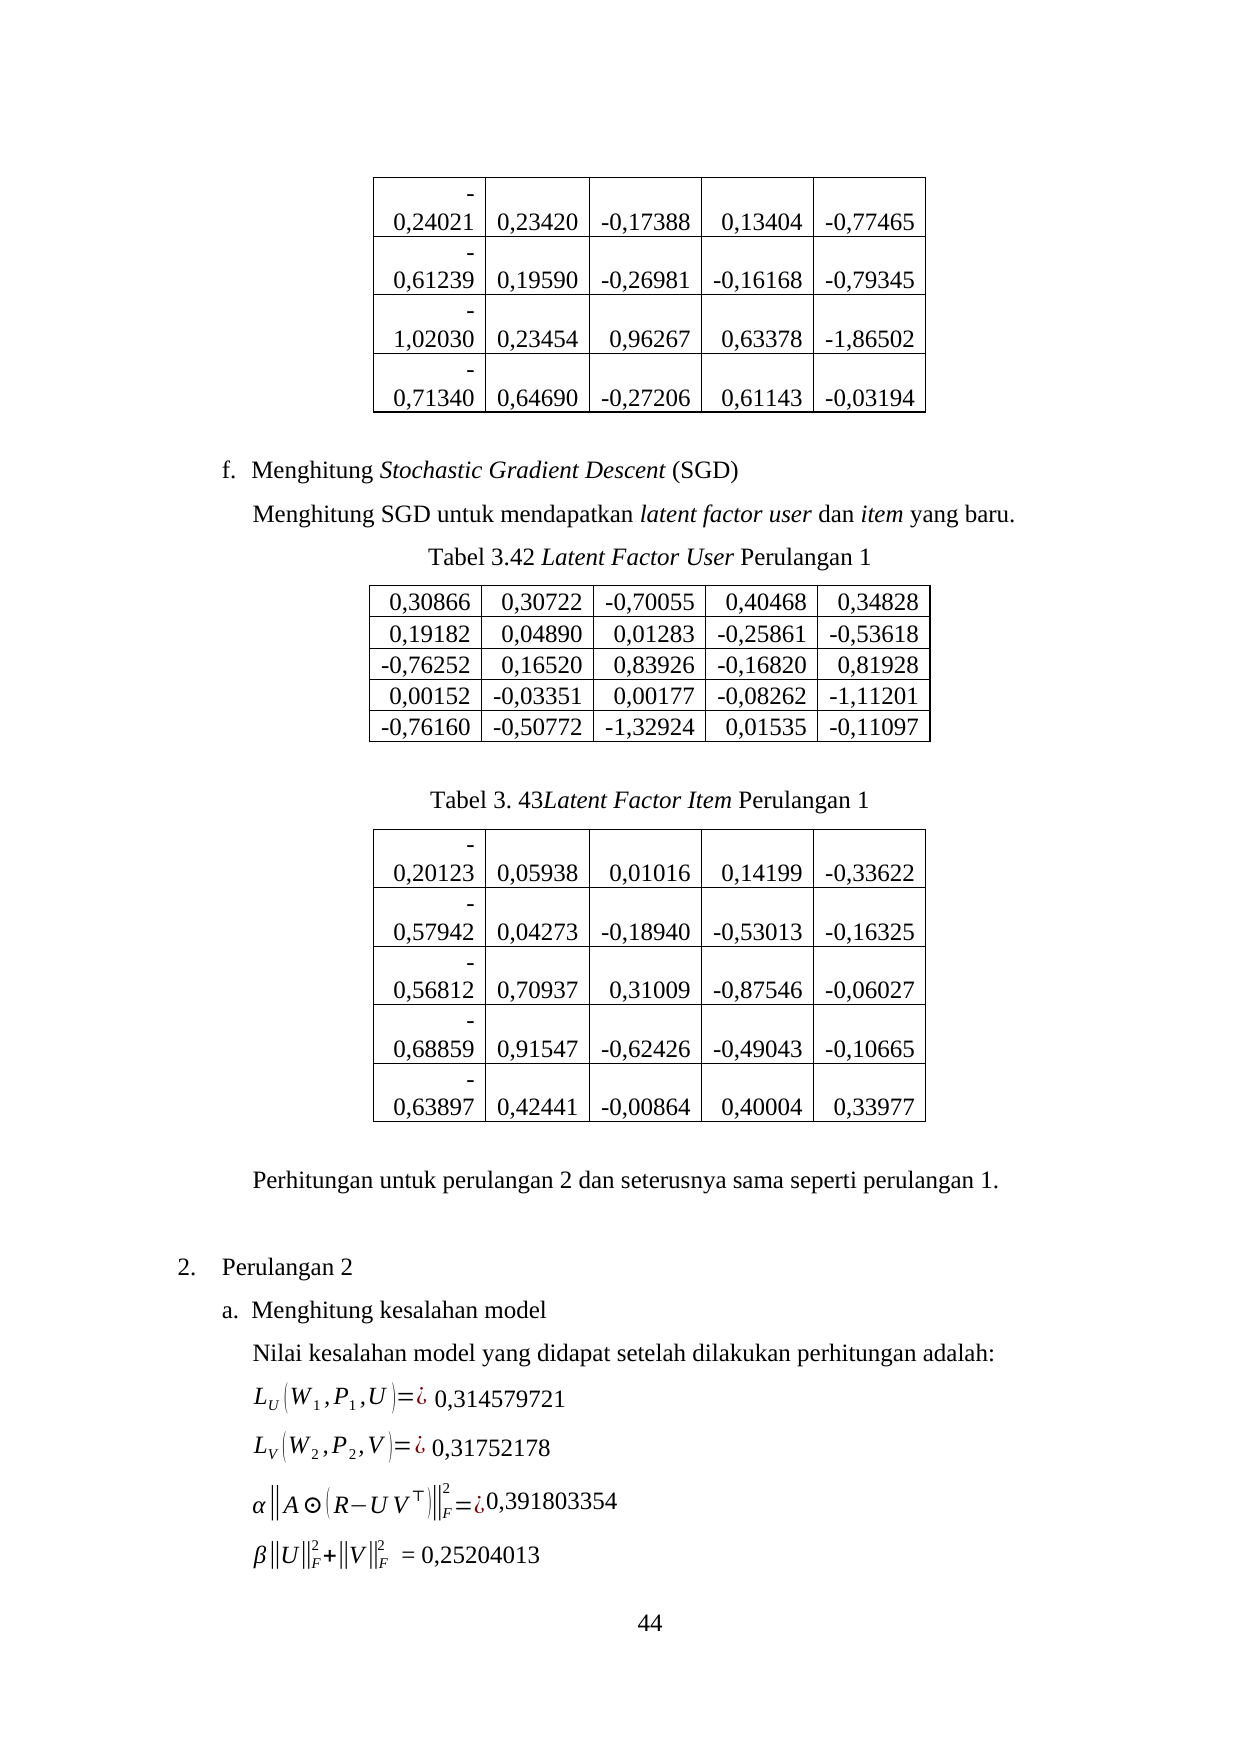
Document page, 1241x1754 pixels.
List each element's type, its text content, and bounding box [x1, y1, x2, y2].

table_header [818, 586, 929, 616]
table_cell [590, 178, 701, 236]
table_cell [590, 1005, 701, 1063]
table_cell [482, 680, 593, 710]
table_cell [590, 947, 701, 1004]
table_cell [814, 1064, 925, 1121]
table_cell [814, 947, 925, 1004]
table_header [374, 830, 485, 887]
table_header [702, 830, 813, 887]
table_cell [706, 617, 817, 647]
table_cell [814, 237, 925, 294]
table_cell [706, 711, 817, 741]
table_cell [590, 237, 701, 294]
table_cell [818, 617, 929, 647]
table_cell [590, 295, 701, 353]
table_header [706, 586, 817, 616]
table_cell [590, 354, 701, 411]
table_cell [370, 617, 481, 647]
list Menghitung Stochastic Gradient Descent (SGD) [222, 456, 1122, 484]
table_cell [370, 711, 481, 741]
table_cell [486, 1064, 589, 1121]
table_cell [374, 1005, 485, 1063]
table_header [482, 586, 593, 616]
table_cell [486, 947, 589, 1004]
text Perhitungan untuk perulangan 2 dan seterusnya sama seperti perulangan 1. [177, 1165, 1122, 1194]
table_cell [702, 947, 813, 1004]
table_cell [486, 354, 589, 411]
text 0,314579721 [177, 1381, 1122, 1416]
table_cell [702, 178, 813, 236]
text Tabel 3.42 Latent Factor User Perulangan 1 [177, 542, 1122, 571]
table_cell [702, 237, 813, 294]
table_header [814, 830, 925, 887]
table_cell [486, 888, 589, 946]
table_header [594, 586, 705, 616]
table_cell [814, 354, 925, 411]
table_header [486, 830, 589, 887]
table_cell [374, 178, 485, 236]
text = 0,25204013 [177, 1536, 1122, 1572]
text Nilai kesalahan model yang didapat setelah dilakukan perhitungan adalah: [177, 1338, 1122, 1367]
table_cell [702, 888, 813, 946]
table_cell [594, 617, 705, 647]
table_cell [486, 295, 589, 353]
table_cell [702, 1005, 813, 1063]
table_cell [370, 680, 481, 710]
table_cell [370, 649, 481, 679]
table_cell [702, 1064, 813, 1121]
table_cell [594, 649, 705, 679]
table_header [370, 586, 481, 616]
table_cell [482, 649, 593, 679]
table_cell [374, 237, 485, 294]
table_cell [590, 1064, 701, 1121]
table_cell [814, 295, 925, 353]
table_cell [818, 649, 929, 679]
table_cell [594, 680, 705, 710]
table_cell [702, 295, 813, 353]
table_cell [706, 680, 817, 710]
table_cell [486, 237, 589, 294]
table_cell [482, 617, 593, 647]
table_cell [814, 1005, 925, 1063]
text 0,31752178 [177, 1430, 1122, 1465]
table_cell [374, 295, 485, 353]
text 0,391803354 [177, 1479, 1122, 1522]
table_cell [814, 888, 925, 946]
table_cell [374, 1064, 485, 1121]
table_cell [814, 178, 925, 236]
text Tabel 3. 43Latent Factor Item Perulangan 1 [177, 785, 1122, 814]
text Menghitung SGD untuk mendapatkan latent factor user dan item yang baru. [177, 499, 1122, 527]
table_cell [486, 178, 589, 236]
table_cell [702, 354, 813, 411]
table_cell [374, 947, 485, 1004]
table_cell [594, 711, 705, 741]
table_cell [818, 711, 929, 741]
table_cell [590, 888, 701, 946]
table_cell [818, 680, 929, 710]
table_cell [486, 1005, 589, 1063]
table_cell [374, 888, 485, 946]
list Menghitung kesalahan model [222, 1295, 1122, 1323]
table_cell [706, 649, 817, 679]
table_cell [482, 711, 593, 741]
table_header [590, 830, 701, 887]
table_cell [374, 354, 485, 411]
list Perulangan 2 [177, 1252, 1122, 1280]
